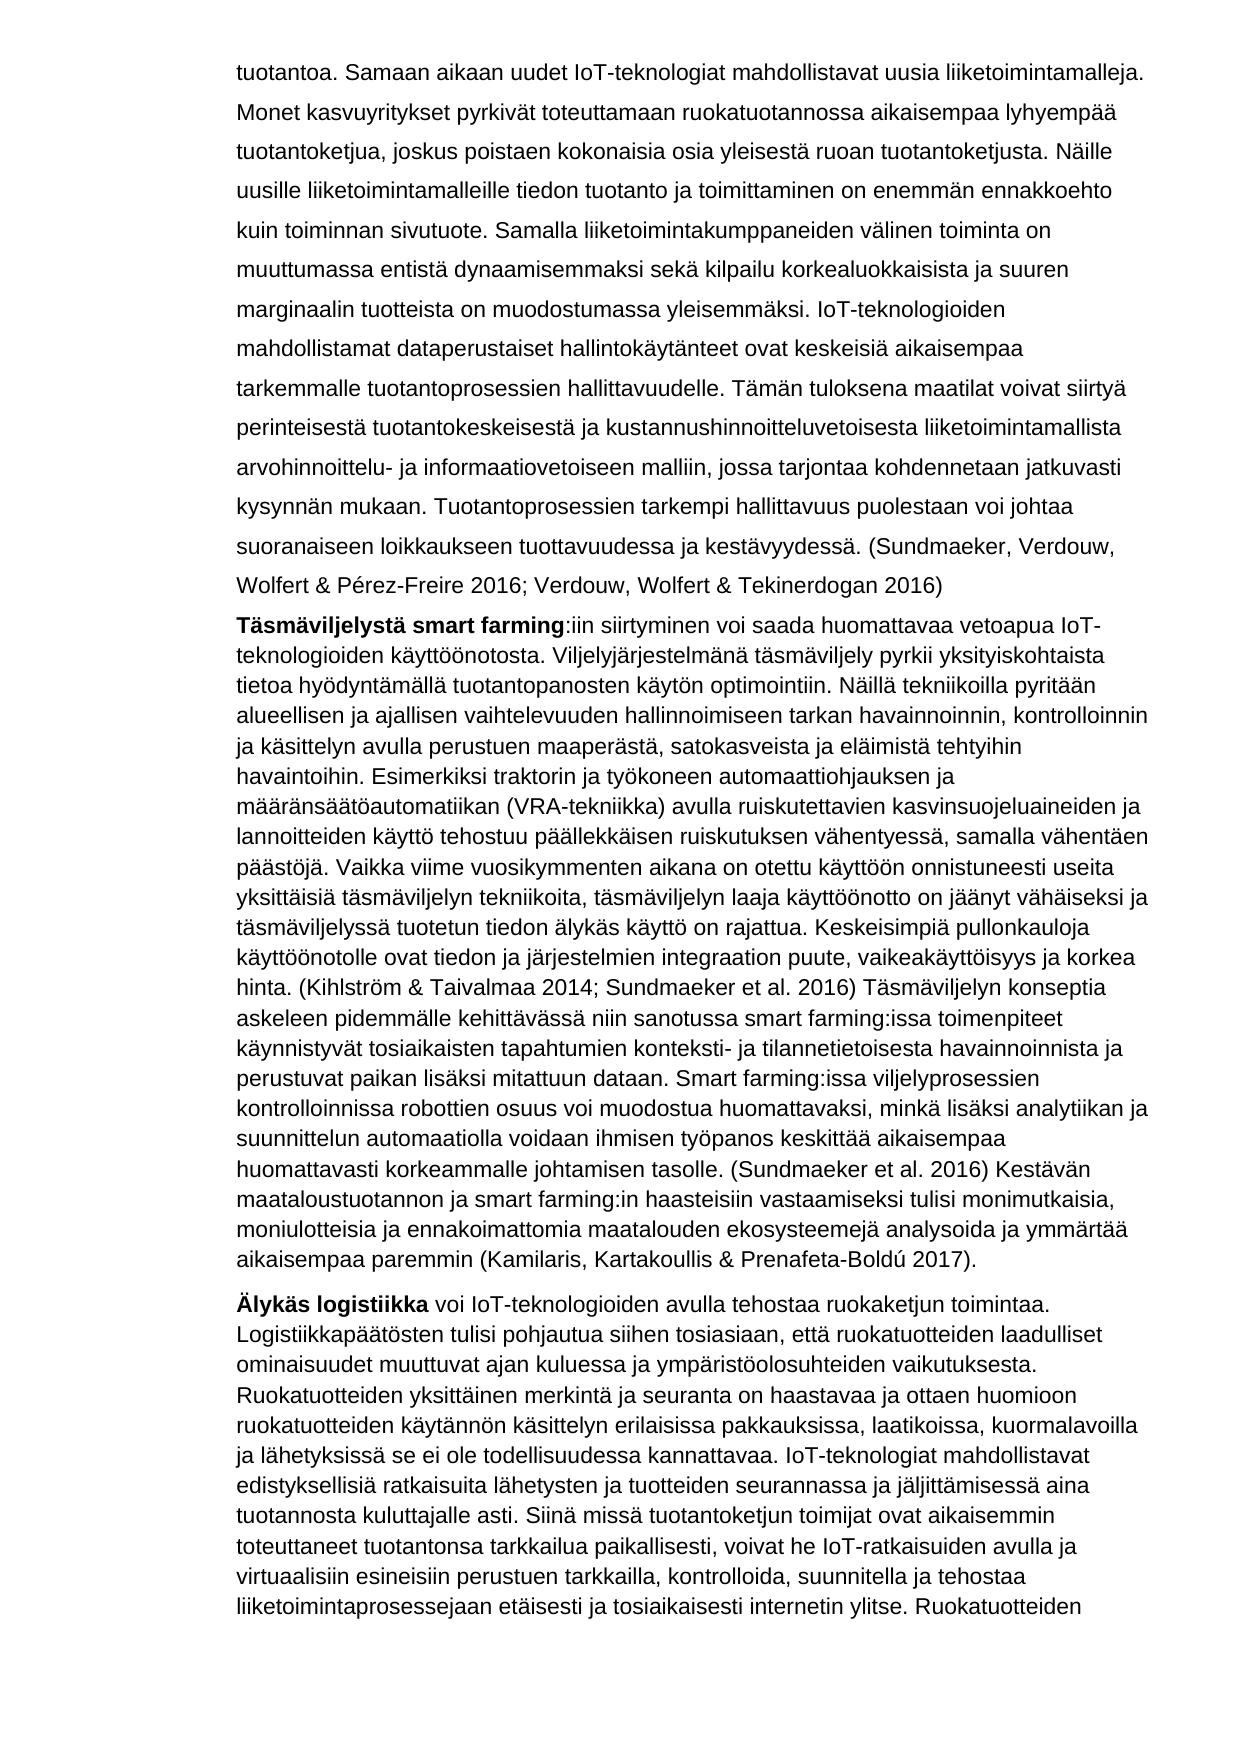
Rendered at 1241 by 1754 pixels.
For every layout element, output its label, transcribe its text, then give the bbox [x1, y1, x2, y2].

text Täsmäviljelystä smart farming:iin siirtyminen voi saada huomattavaa vetoapua IoT-teknologioiden käyttöönotosta. Viljelyjärjestelmänä täsmäviljely pyrkii yksityiskohtaista tietoa hyödyntämällä tuotantopanosten käytön optimointiin. Näillä tekniikoilla pyritään alueellisen ja ajallisen vaihtelevuuden hallinnoimiseen tarkan havainnoinnin, kontrolloinnin ja käsittelyn avulla perustuen maaperästä, satokasveista ja eläimistä tehtyihin havaintoihin. Esimerkiksi traktorin ja työkoneen automaattiohjauksen ja määränsäätöautomatiikan (VRA-tekniikka) avulla ruiskutettavien kasvinsuojeluaineiden ja lannoitteiden käyttö tehostuu päällekkäisen ruiskutuksen vähentyessä, samalla vähentäen päästöjä. Vaikka viime vuosikymmenten aikana on otettu käyttöön onnistuneesti useita yksittäisiä täsmäviljelyn tekniikoita, täsmäviljelyn laaja käyttöönotto on jäänyt vähäiseksi ja täsmäviljelyssä tuotetun tiedon älykäs käyttö on rajattua. Keskeisimpiä pullonkauloja käyttöönotolle ovat tiedon ja järjestelmien integraation puute, vaikeakäyttöisyys ja korkea hinta. (Kihlström & Taivalmaa 2014; Sundmaeker et al. 2016) Täsmäviljelyn konseptia askeleen pidemmälle kehittävässä niin sanotussa smart farming:issa toimenpiteet käynnistyvät tosiaikaisten tapahtumien konteksti- ja tilannetietoisesta havainnoinnista ja perustuvat paikan lisäksi mitattuun dataan. Smart farming:issa viljelyprosessien kontrolloinnissa robottien osuus voi muodostua huomattavaksi, minkä lisäksi analytiikan ja suunnittelun automaatiolla voidaan ihmisen työpanos keskittää aikaisempaa huomattavasti korkeammalle johtamisen tasolle. (Sundmaeker et al. 2016) Kestävän maataloustuotannon ja smart farming:in haasteisiin vastaamiseksi tulisi monimutkaisia, moniulotteisia ja ennakoimattomia maatalouden ekosysteemejä analysoida ja ymmärtää aikaisempaa paremmin (Kamilaris, Kartakoullis & Prenafeta-Boldú 2017). [236, 612, 1152, 1272]
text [236, 1291, 1152, 1619]
